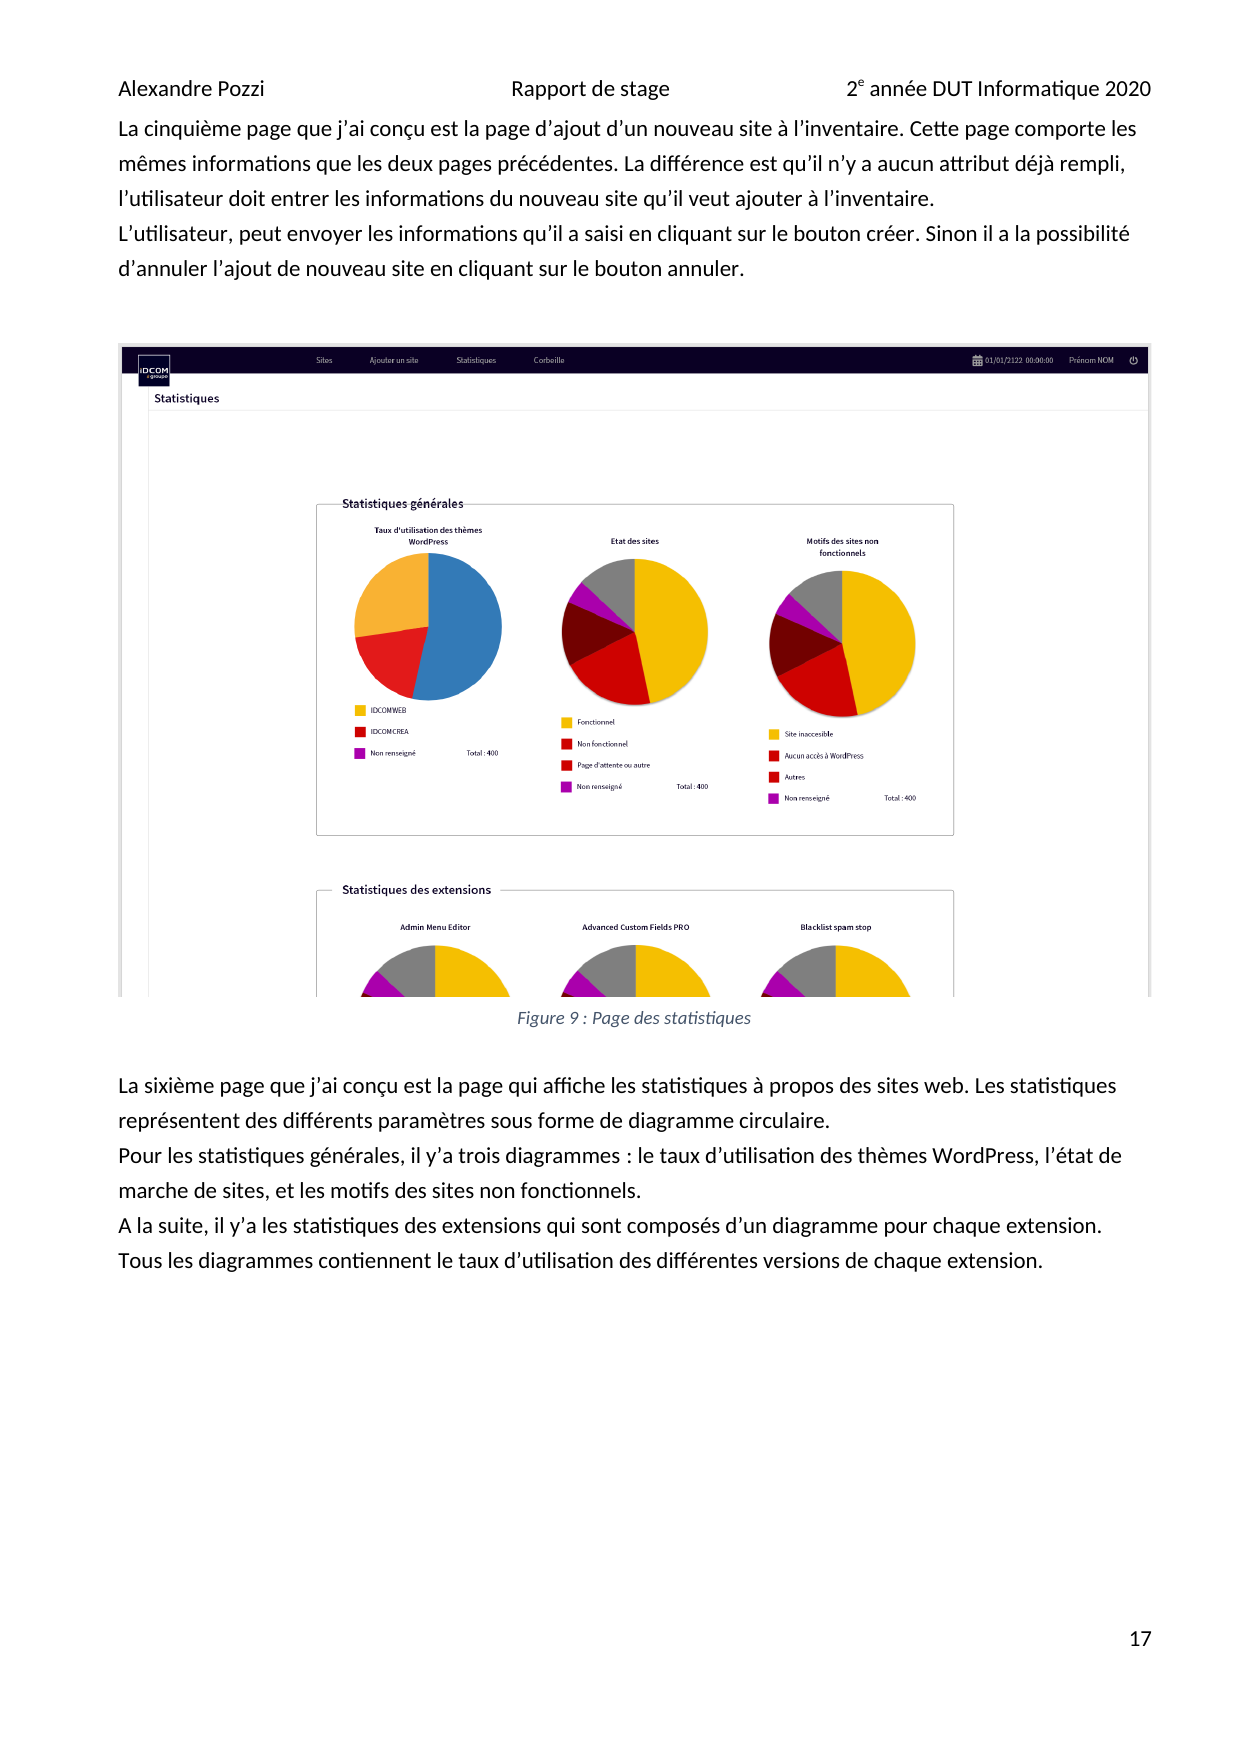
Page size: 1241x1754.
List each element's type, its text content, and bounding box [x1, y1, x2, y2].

text L’utilisateur, peut envoyer les informations qu’il a saisi en cliquant sur le bouton créer. Sinon il a la possibilité d’annuler l’ajout de nouveau site en cliquant sur le bouton annuler. [118, 219, 1152, 282]
text A la suite, il y’a les statistiques des extensions qui sont composés d’un diagramme pour chaque extension. Tous les diagrammes contiennent le taux d’utilisation des différentes versions de chaque extension. [118, 1211, 1152, 1274]
picture [118, 343, 1152, 997]
text Pour les statistiques générales, il y’a trois diagrammes : le taux d’utilisation des thèmes WordPress, l’état de marche de sites, et les motifs des sites non fonctionnels. [118, 1141, 1152, 1204]
text La cinquième page que j’ai conçu est la page d’ajout d’un nouveau site à l’inventaire. Cette page comporte les mêmes informations que les deux pages précédentes. La différence est qu’il n’y a aucun attribut déjà rempli, l’utilisateur doit entrer les informations du nouveau site qu’il veut ajouter à l’inventaire. [118, 114, 1152, 212]
text La sixième page que j’ai conçu est la page qui affiche les statistiques à propos des sites web. Les statistiques représentent des différents paramètres sous forme de diagramme circulaire. [118, 1071, 1152, 1134]
